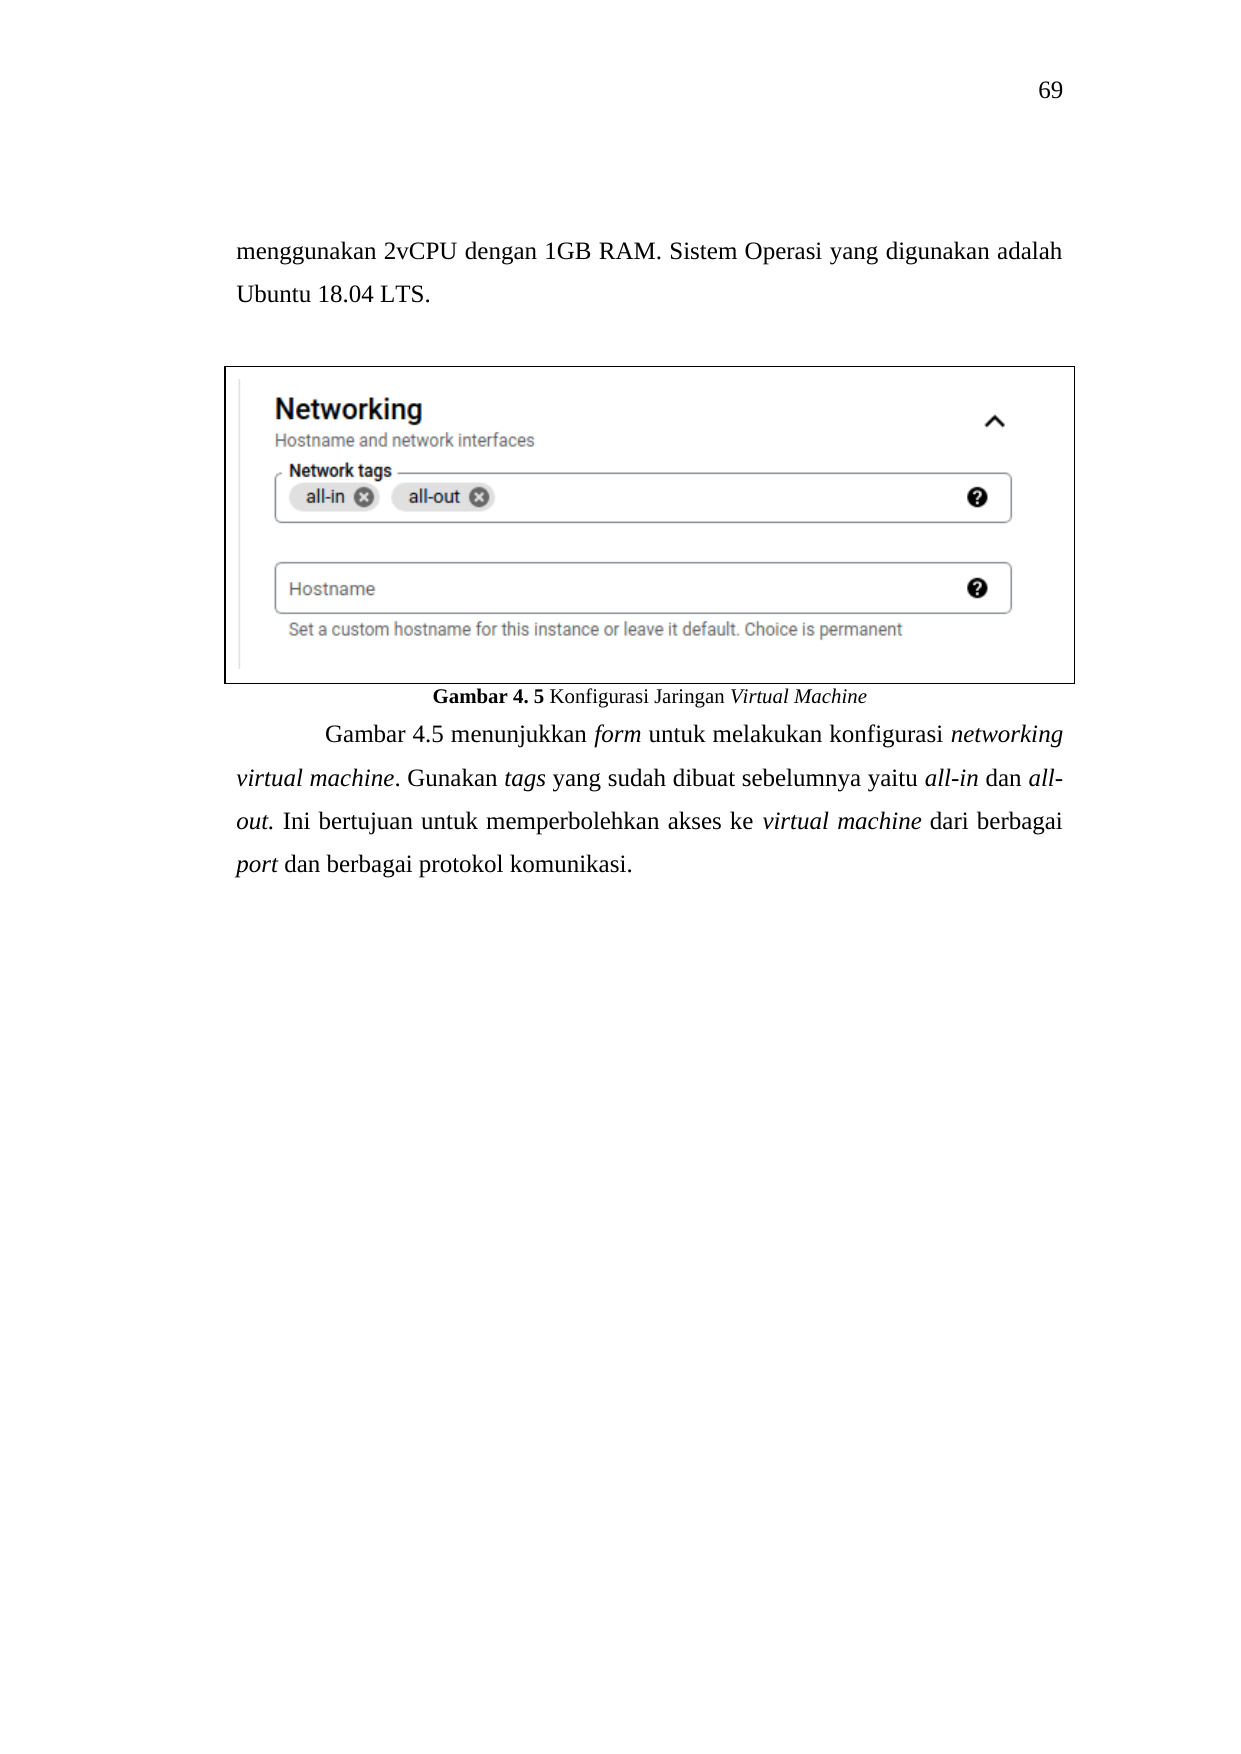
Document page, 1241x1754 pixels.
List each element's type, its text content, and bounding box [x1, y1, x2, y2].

picture [236, 379, 1064, 669]
table_header [226, 367, 1074, 682]
text Gambar 4. 5 Konfigurasi Jaringan Virtual Machine [236, 684, 1063, 708]
text Gambar 4.5 menunjukkan form untuk melakukan konfigurasi networking virtual machine. Gunakan tags yang sudah dibuat sebelumnya yaitu all-in dan all-out. Ini bertujuan untuk memperbolehkan akses ke virtual machine dari berbagai port dan berbagai protokol komunikasi. [236, 719, 1063, 878]
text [236, 236, 1063, 308]
